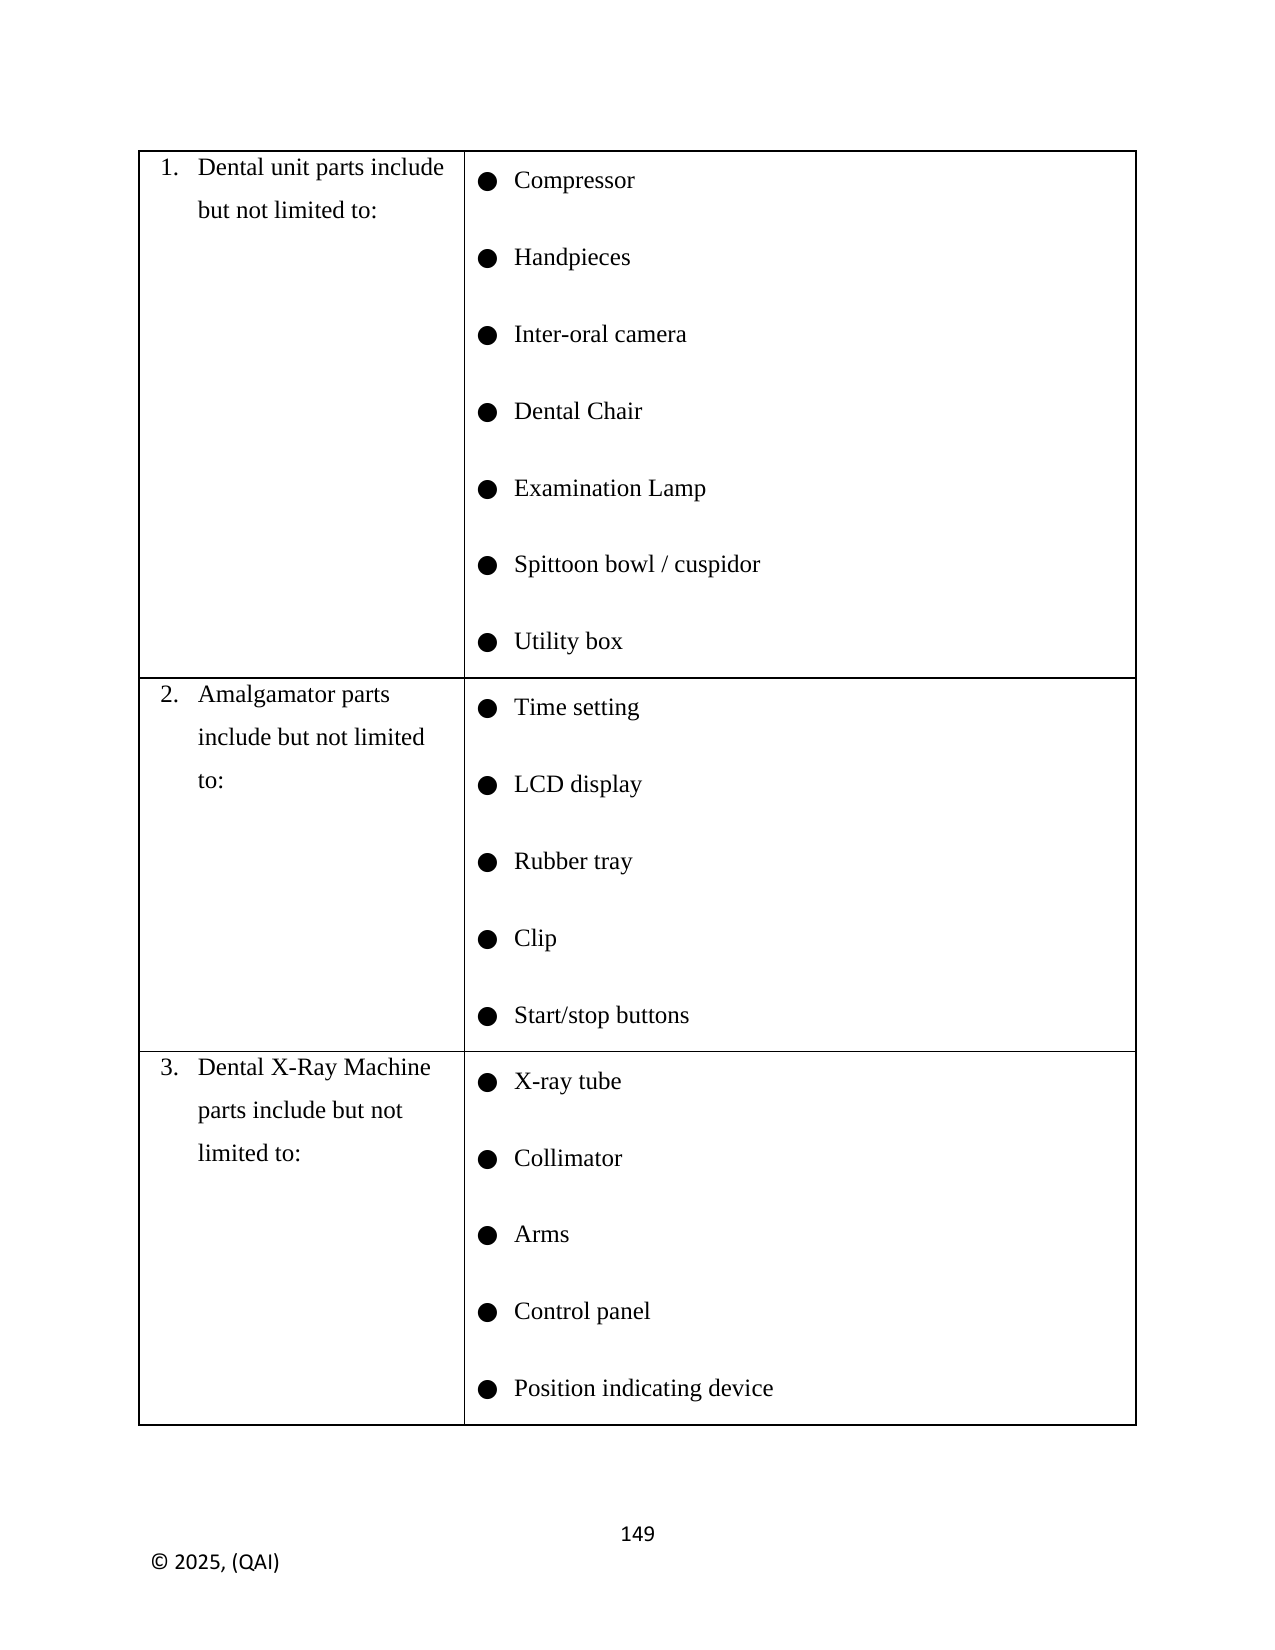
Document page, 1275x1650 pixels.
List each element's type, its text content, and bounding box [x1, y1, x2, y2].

table_cell Dental X-Ray Machine parts include but not limited to: [140, 1052, 464, 1424]
table_cell Compressor Handpieces Inter-oral camera Dental Chair Examination Lamp Spittoon bowl / cuspidor Utility box [465, 152, 1135, 677]
table_cell Time setting LCD display Rubber tray Clip Start/stop buttons [465, 679, 1135, 1051]
table_cell X-ray tube Collimator Arms Control panel Position indicating device [465, 1052, 1135, 1424]
table_cell Dental unit parts include but not limited to: [140, 152, 464, 677]
table_cell Amalgamator parts include but not limited to: [140, 679, 464, 1051]
